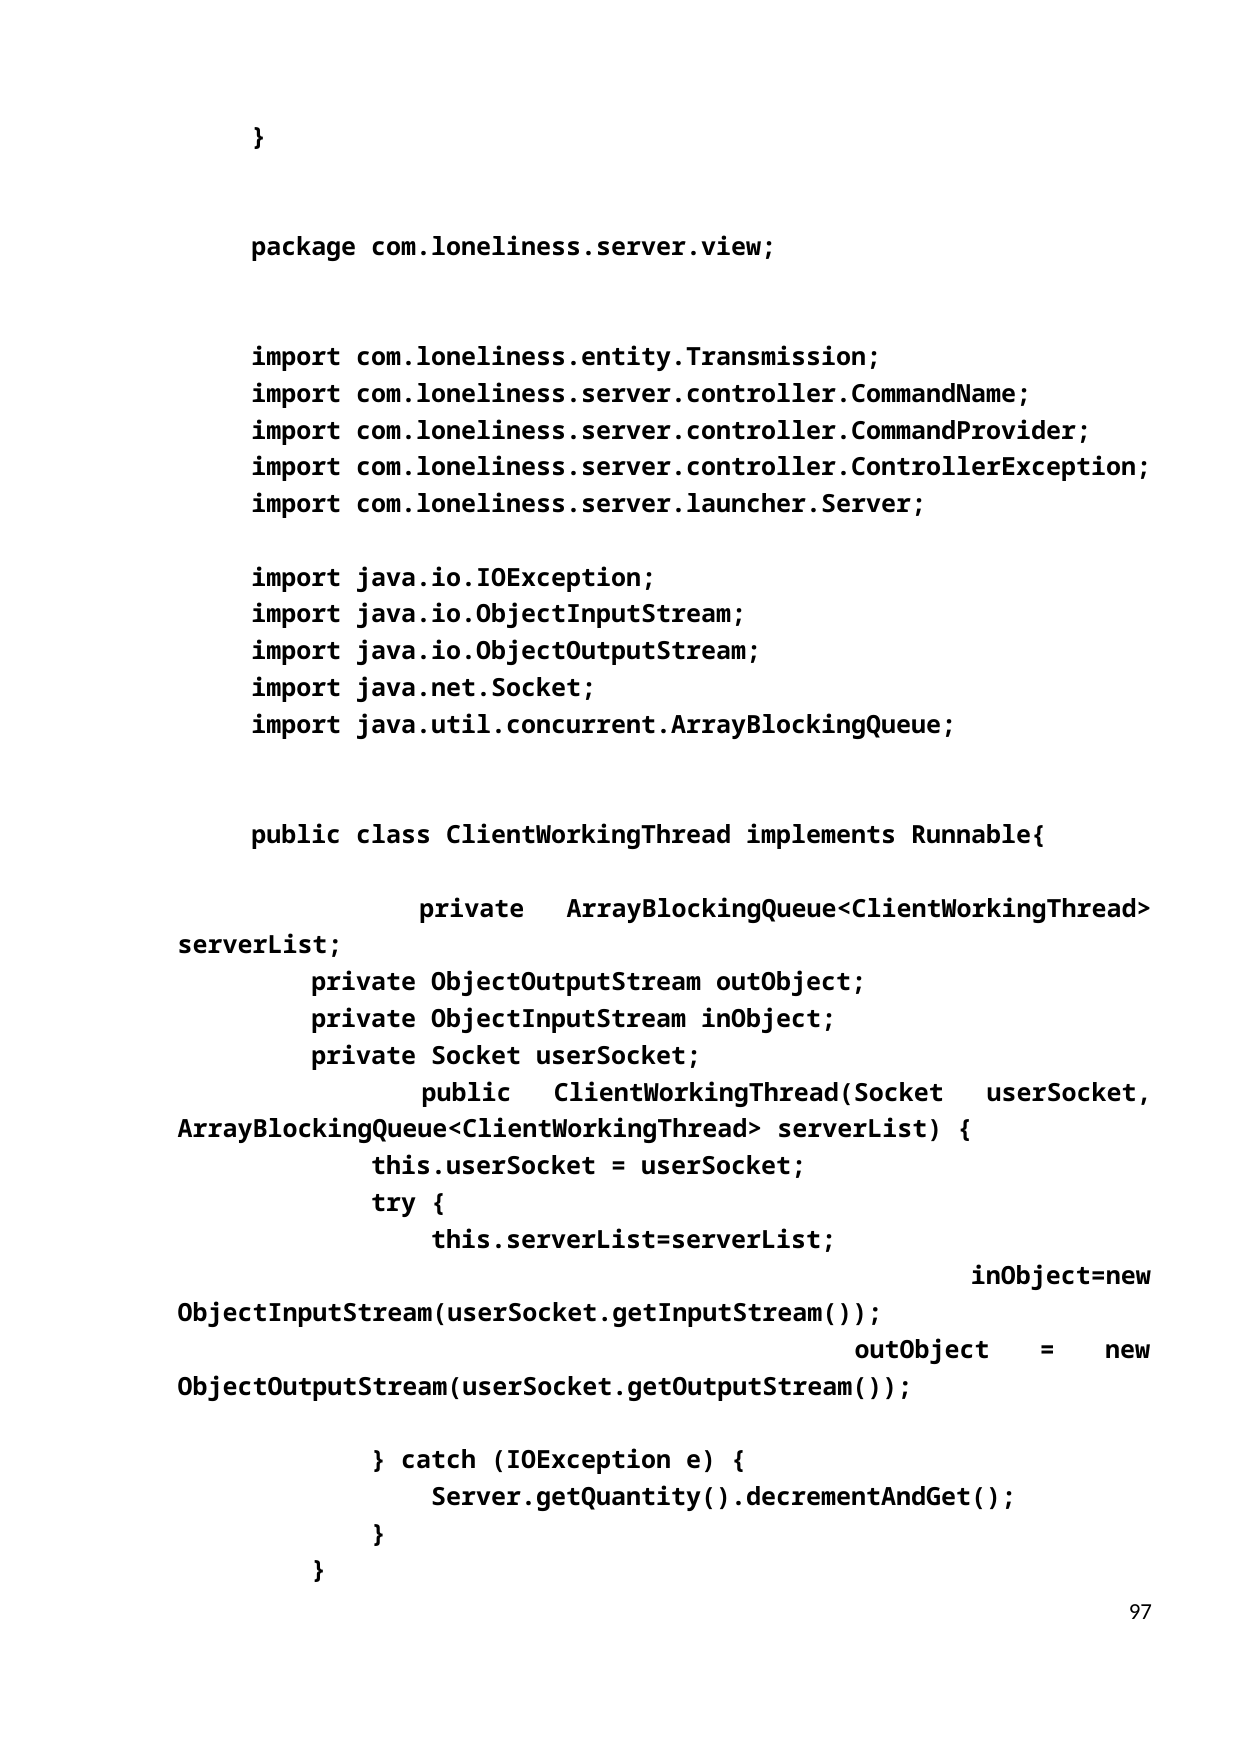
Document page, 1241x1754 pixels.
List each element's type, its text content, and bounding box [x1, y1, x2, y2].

text public ClientWorkingThread(Socket userSocket, ArrayBlockingQueue<ClientWorkingThread> serverList) { [177, 1074, 1152, 1145]
text private ObjectOutputStream outObject; [177, 964, 1152, 998]
text private ArrayBlockingQueue<ClientWorkingThread> serverList; [177, 890, 1152, 961]
text private ObjectInputStream inObject; [177, 1001, 1152, 1035]
text this.serverList=serverList; [177, 1221, 1152, 1255]
text Server.getQuantity().decrementAndGet(); [177, 1479, 1152, 1513]
text import java.io.IOException; [177, 559, 1152, 593]
text import java.io.ObjectInputStream; [177, 596, 1152, 630]
text import com.loneliness.server.controller.ControllerException; [177, 449, 1152, 483]
text import com.loneliness.entity.Transmission; [177, 339, 1152, 373]
text import com.loneliness.server.controller.CommandProvider; [177, 412, 1152, 446]
text } [177, 1552, 1152, 1586]
text import com.loneliness.server.launcher.Server; [177, 486, 1152, 520]
text import com.loneliness.server.controller.CommandName; [177, 376, 1152, 409]
text inObject=new ObjectInputStream(userSocket.getInputStream()); [177, 1258, 1152, 1329]
text private Socket userSocket; [177, 1037, 1152, 1071]
text import java.net.Socket; [177, 670, 1152, 704]
text } [177, 118, 1152, 152]
text import java.io.ObjectOutputStream; [177, 633, 1152, 667]
text public class ClientWorkingThread implements Runnable{ [177, 817, 1152, 851]
text import java.util.concurrent.ArrayBlockingQueue; [177, 706, 1152, 741]
text } catch (IOException e) { [177, 1442, 1152, 1476]
text try { [177, 1184, 1152, 1218]
text package com.loneliness.server.view; [177, 228, 1152, 262]
text this.userSocket = userSocket; [177, 1148, 1152, 1182]
text outObject = new ObjectOutputStream(userSocket.getOutputStream()); [177, 1332, 1152, 1402]
text } [177, 1515, 1152, 1549]
